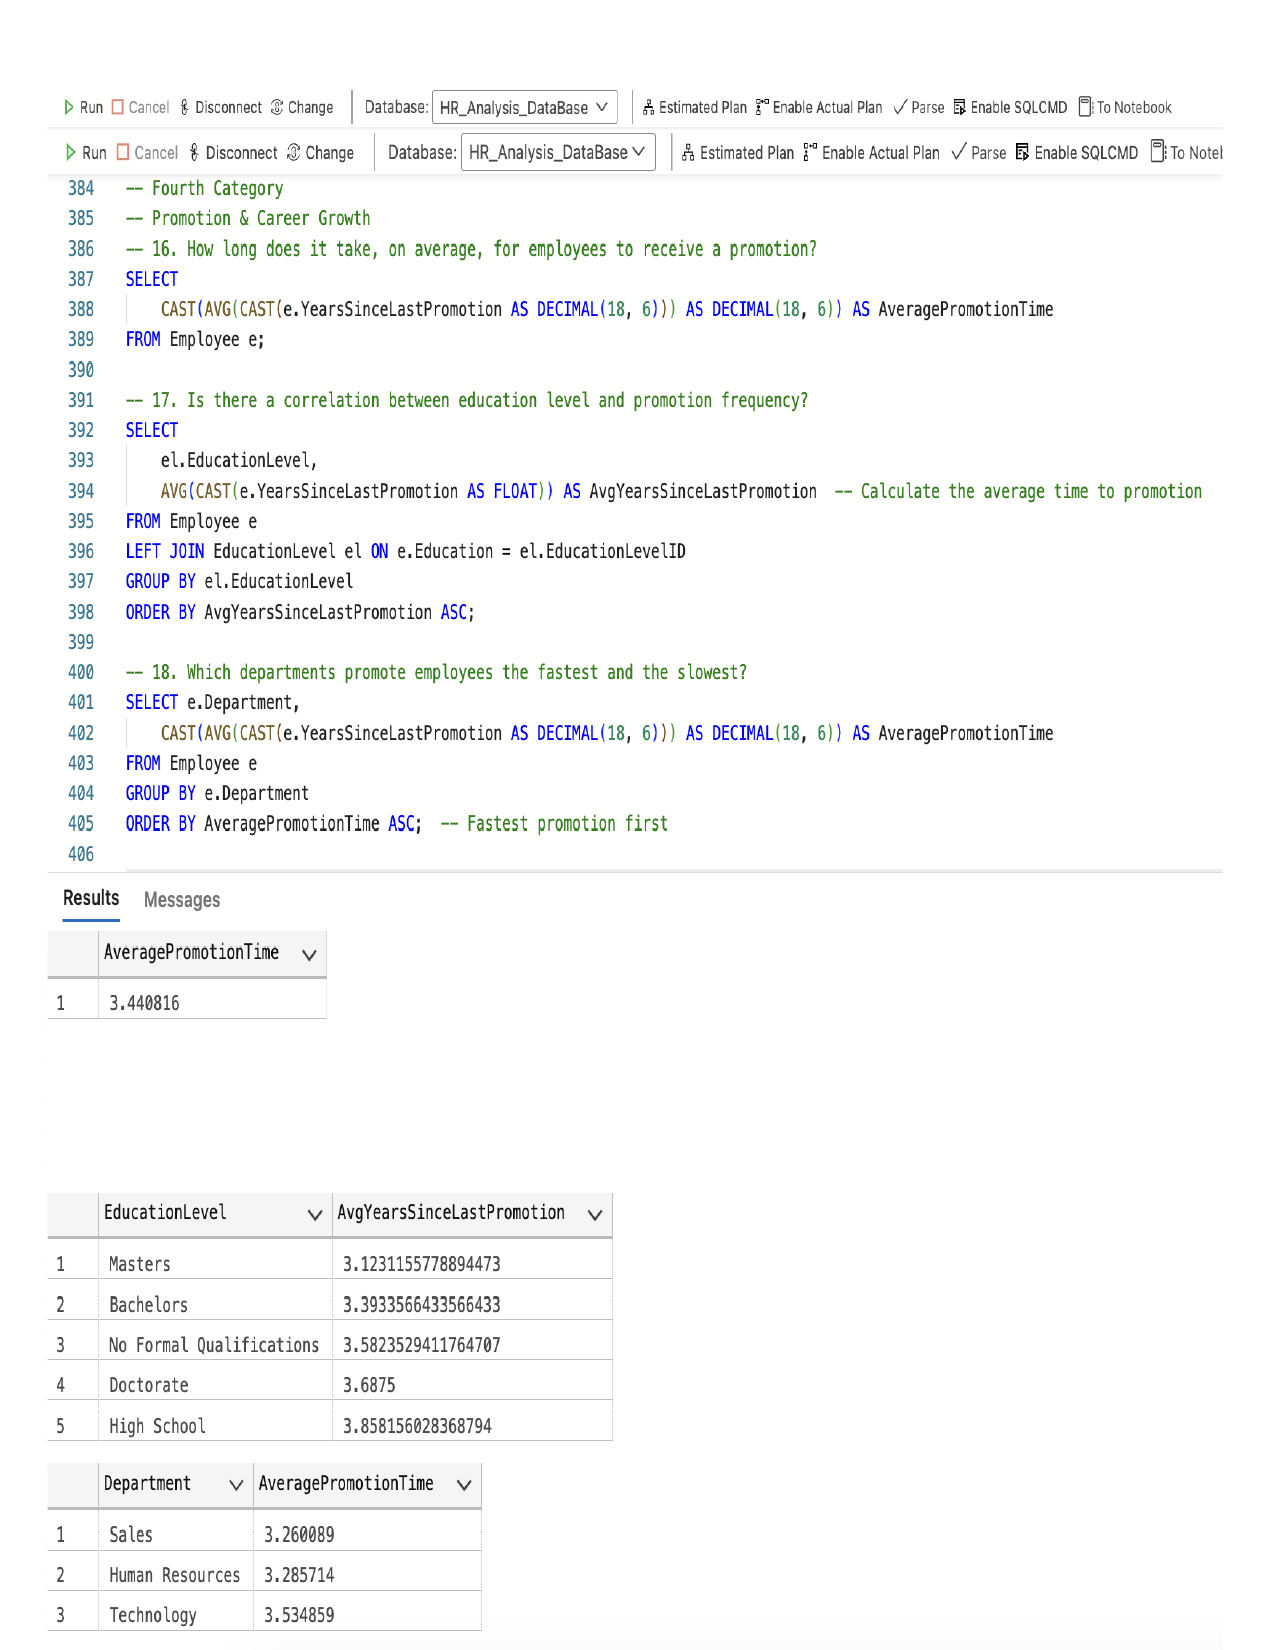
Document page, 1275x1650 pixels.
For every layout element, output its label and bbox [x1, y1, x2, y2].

picture [47, 85, 1223, 1650]
